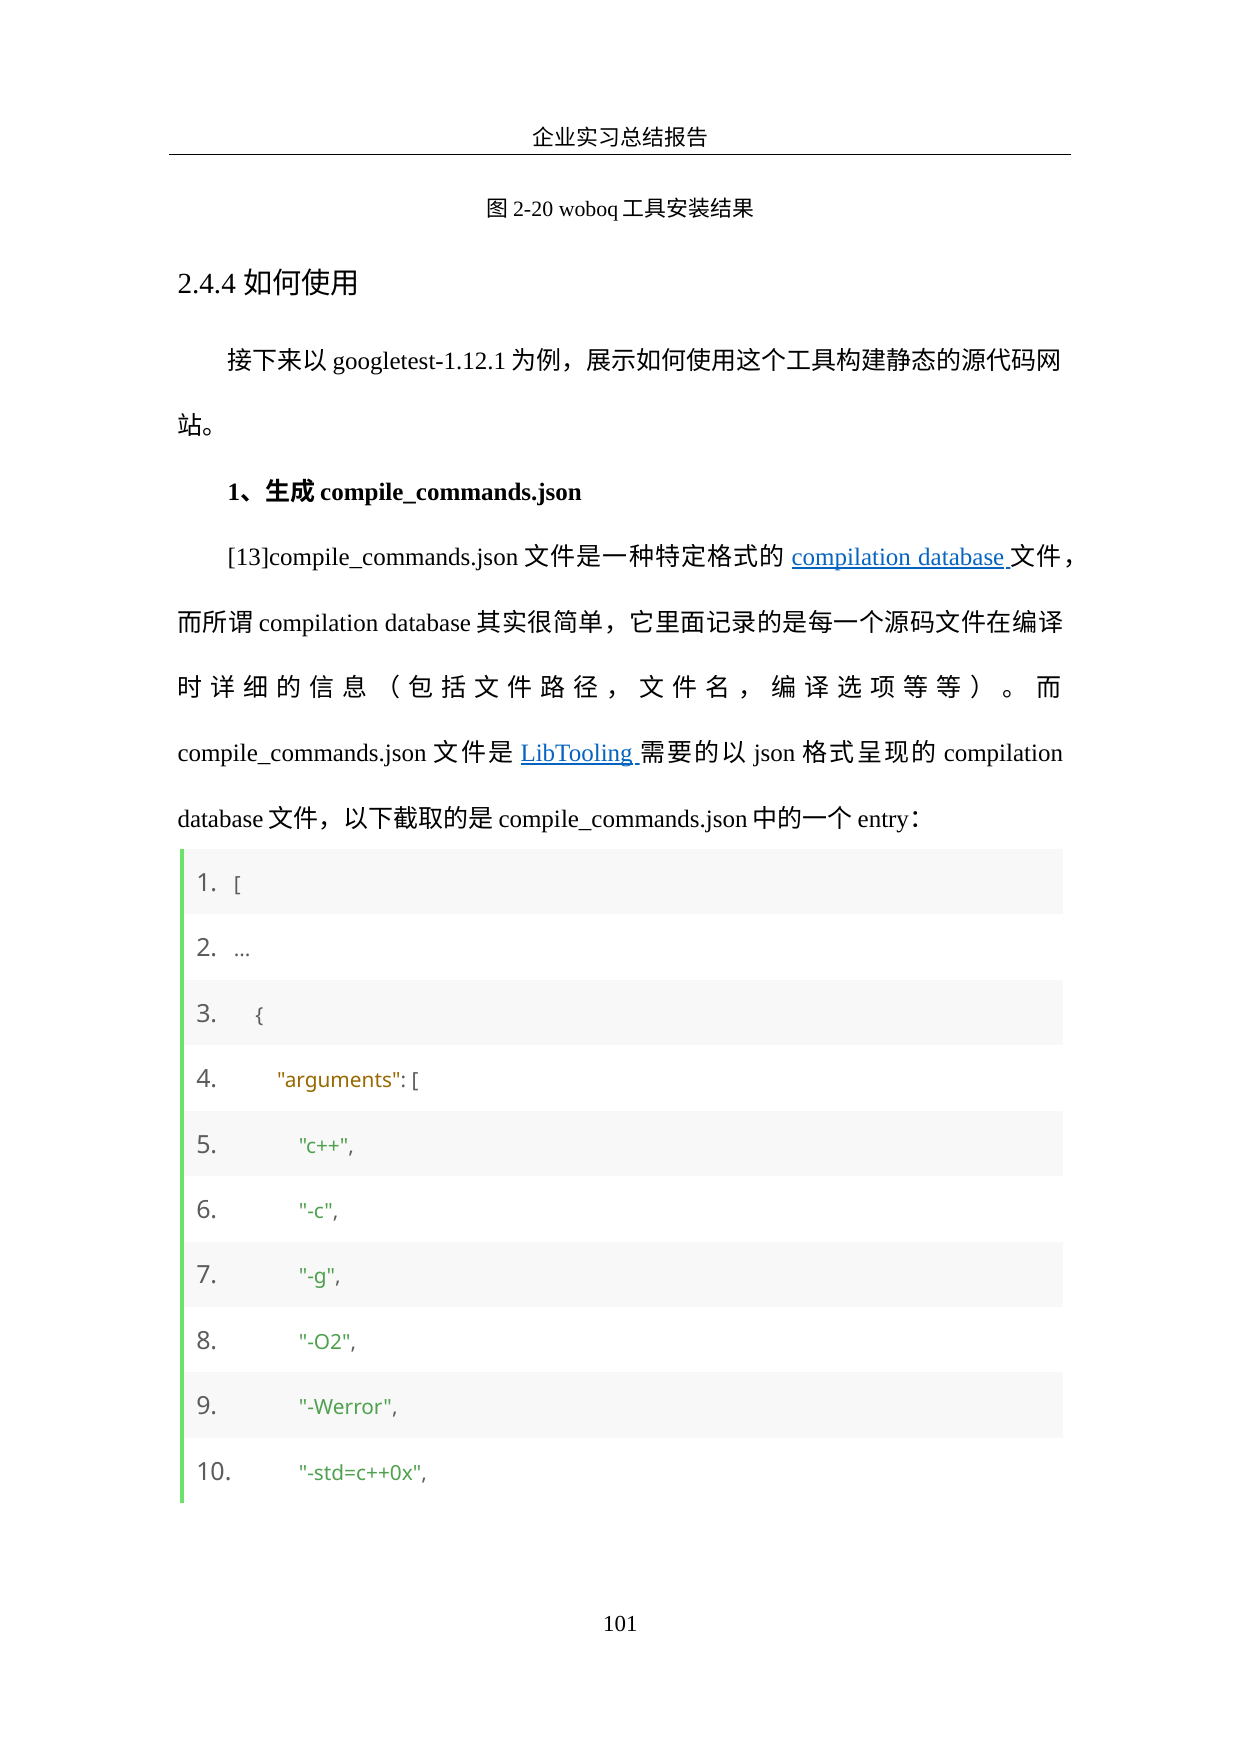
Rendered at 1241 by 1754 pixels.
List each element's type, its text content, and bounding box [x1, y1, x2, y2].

list "-Werror", [184, 1372, 1063, 1438]
text 图2-20 woboq工具安装结果 [177, 190, 1063, 223]
text [13]compile_commands.json文件是一种特定格式的compilation database文件，而所谓compilation database其实很简单，它里面记录的是每一个源码文件在编译时详细的信息（包括文件路径，文件名，编译选项等等）。而compile_commands.json文件是LibTooling需要的以json格式呈现的compilation database文件，以下截取的是compile_commands.json中的一个entry： [177, 522, 1063, 849]
list { [184, 980, 1063, 1045]
list "c++", [184, 1111, 1063, 1176]
text 1、生成compile_commands.json [177, 457, 1063, 522]
list [ [184, 849, 1063, 914]
subtitle 2.4.4 如何使用 [177, 248, 1063, 313]
list "-g", [184, 1242, 1063, 1307]
list ... [184, 914, 1063, 980]
list "arguments": [ [184, 1045, 1063, 1111]
text 接下来以googletest-1.12.1为例，展示如何使用这个工具构建静态的源代码网站。 [177, 326, 1063, 457]
list "-std=c++0x", [184, 1438, 1063, 1503]
list "-O2", [184, 1307, 1063, 1372]
list "-c", [184, 1176, 1063, 1242]
